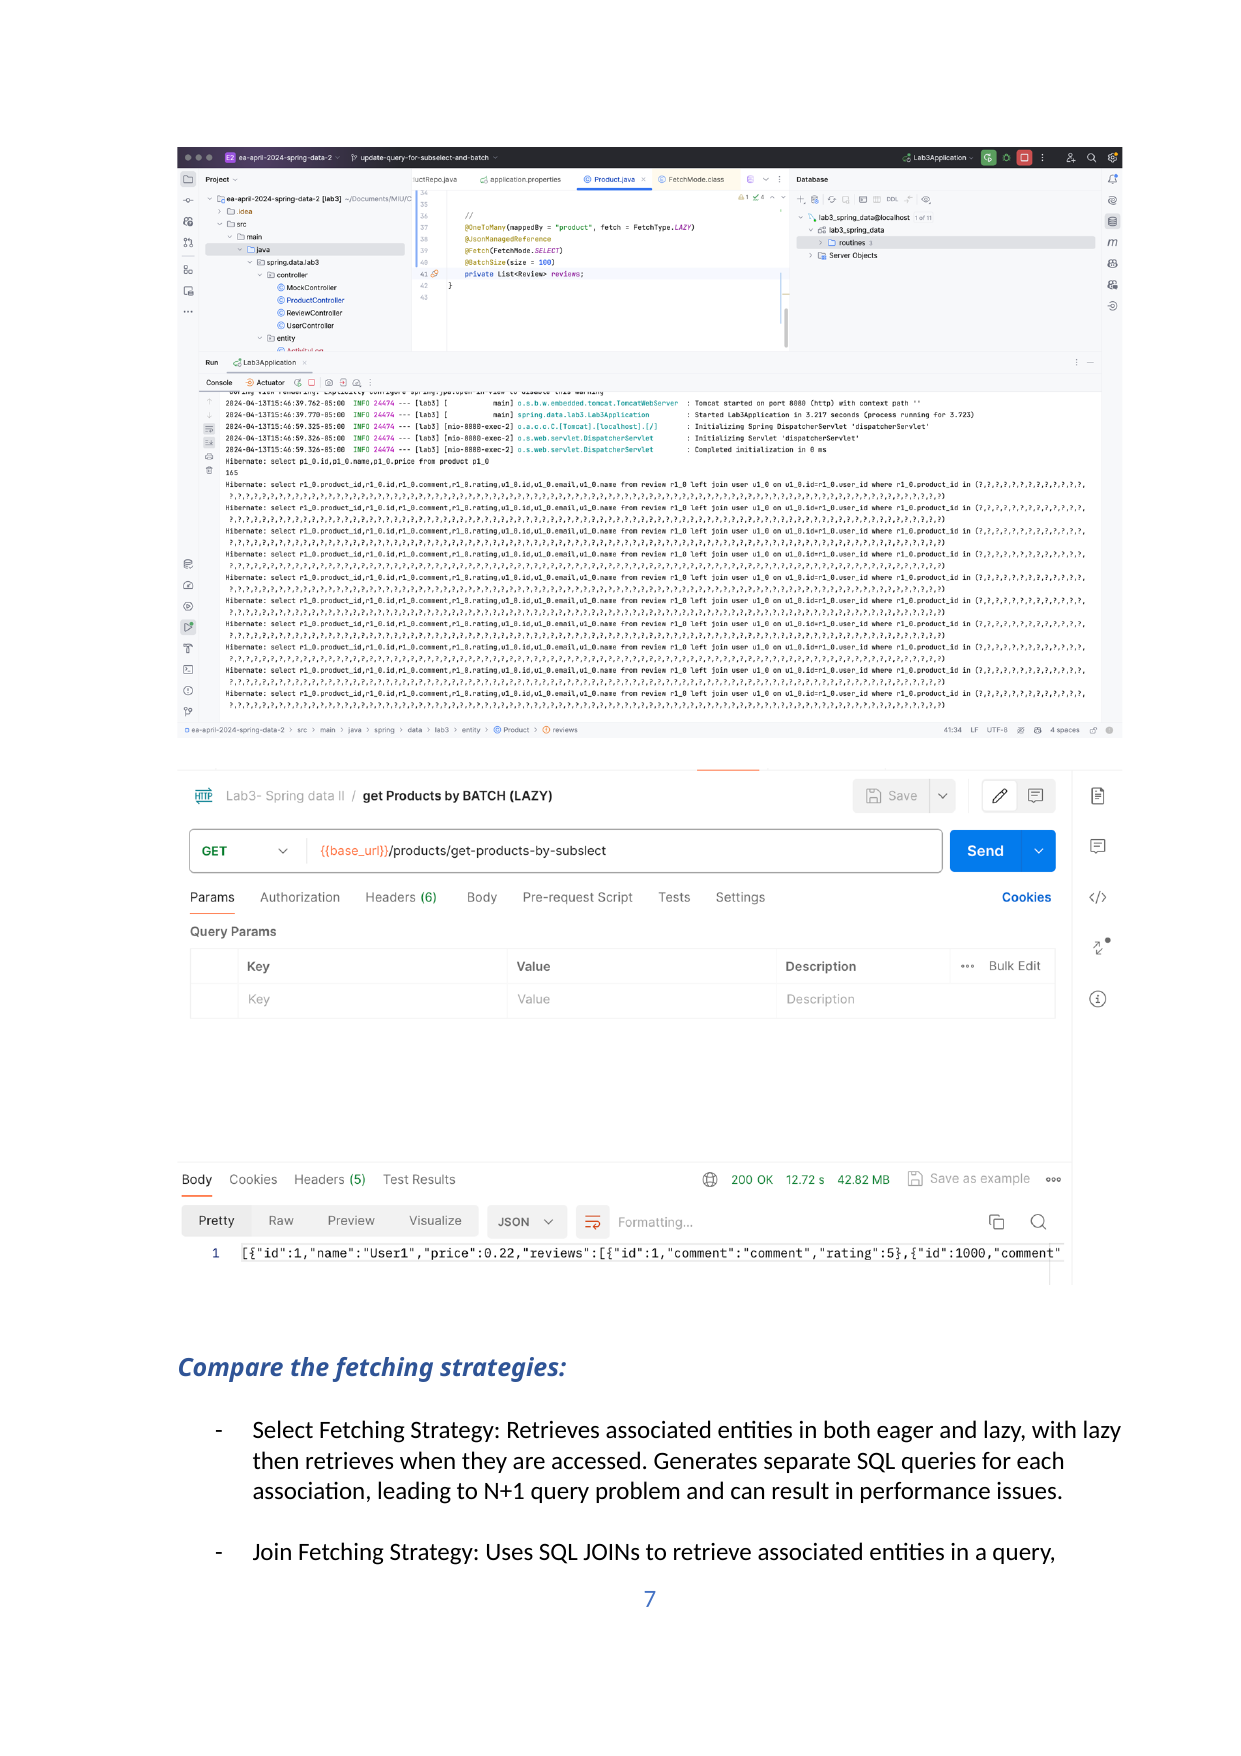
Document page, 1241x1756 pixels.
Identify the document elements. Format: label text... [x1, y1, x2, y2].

list Join Fetching Strategy: Uses SQL JOINs to retrieve associated entities in a query, [215, 1536, 1122, 1567]
picture [177, 147, 1123, 738]
list Select Fetching Strategy: Retrieves associated entities in both eager and lazy, with lazy then retrieves when they are accessed. Generates separate SQL queries for each association, leading to N+1 query problem and can result in performance issues. [215, 1414, 1122, 1506]
subtitle Compare the fetching strategies: [177, 1350, 1122, 1384]
picture [177, 768, 1123, 1285]
